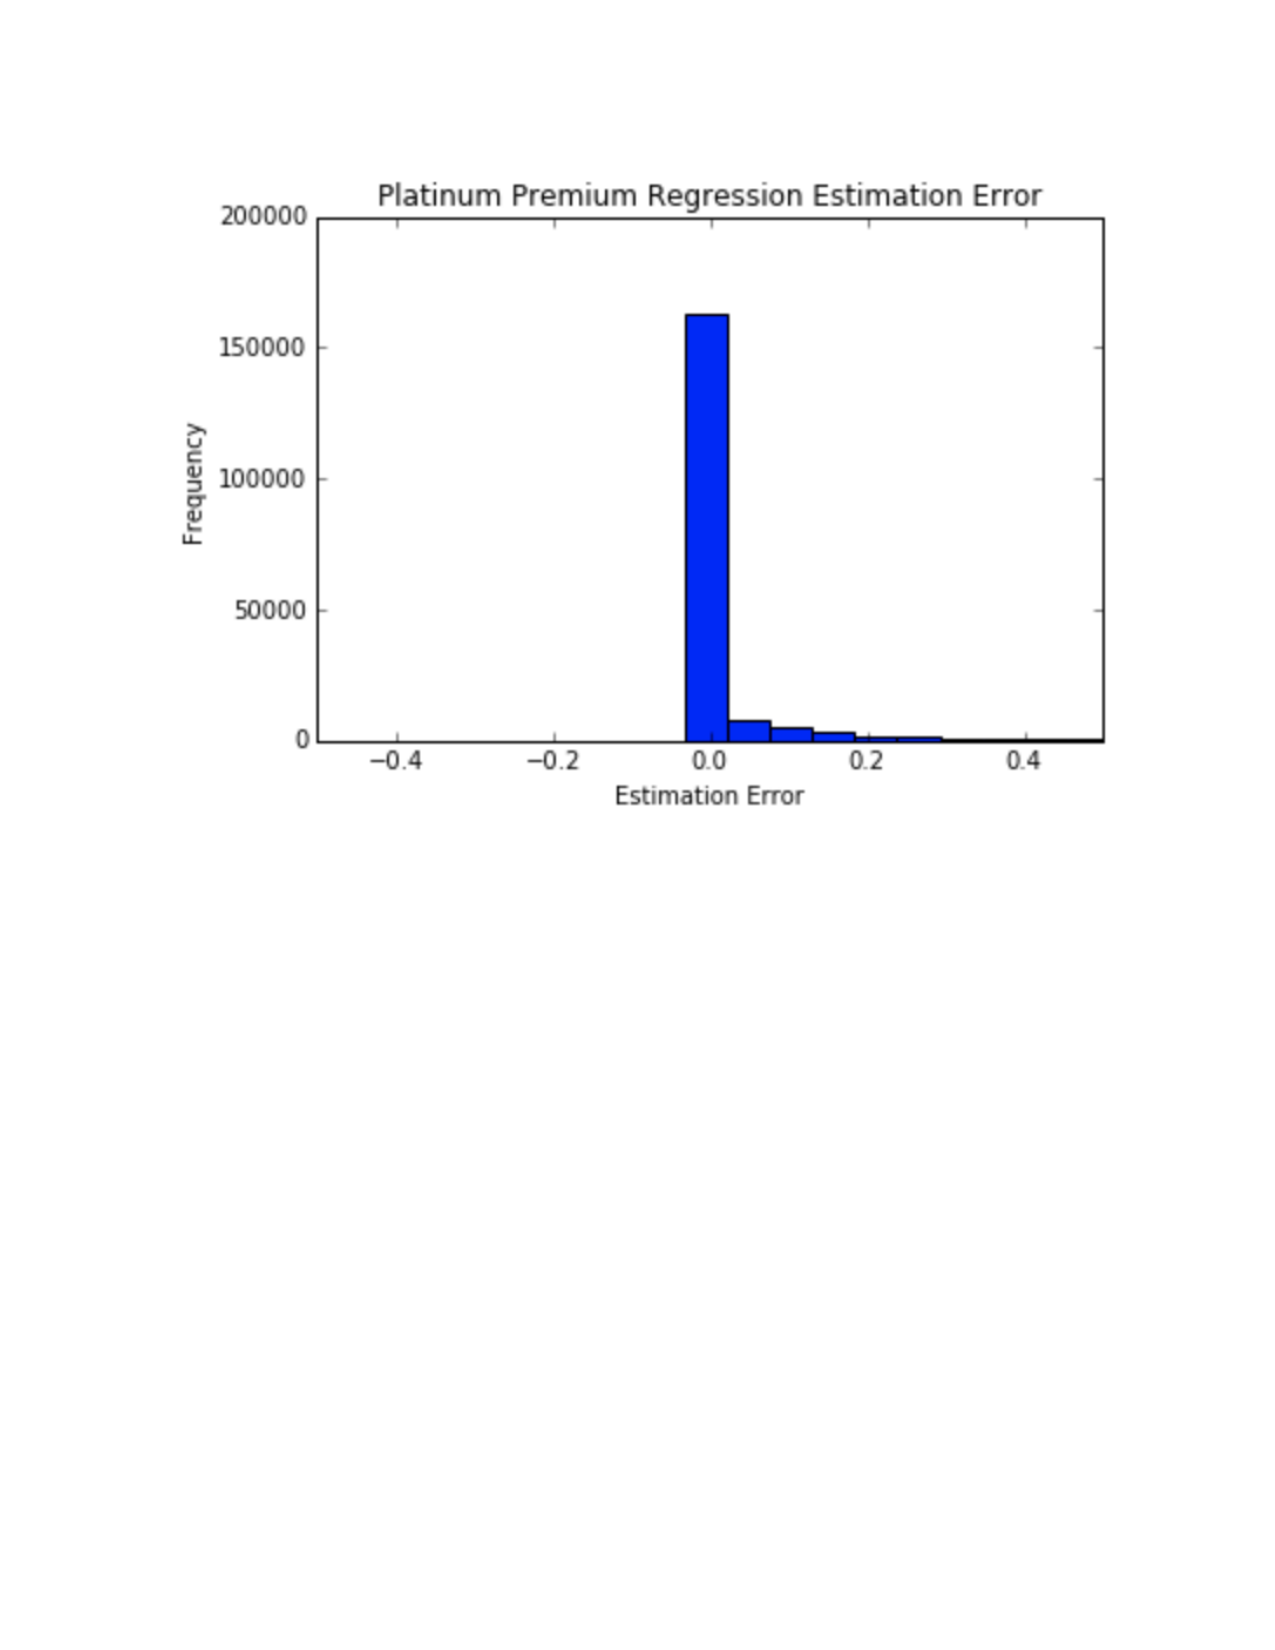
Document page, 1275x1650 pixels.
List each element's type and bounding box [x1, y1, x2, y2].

picture [150, 180, 1125, 821]
